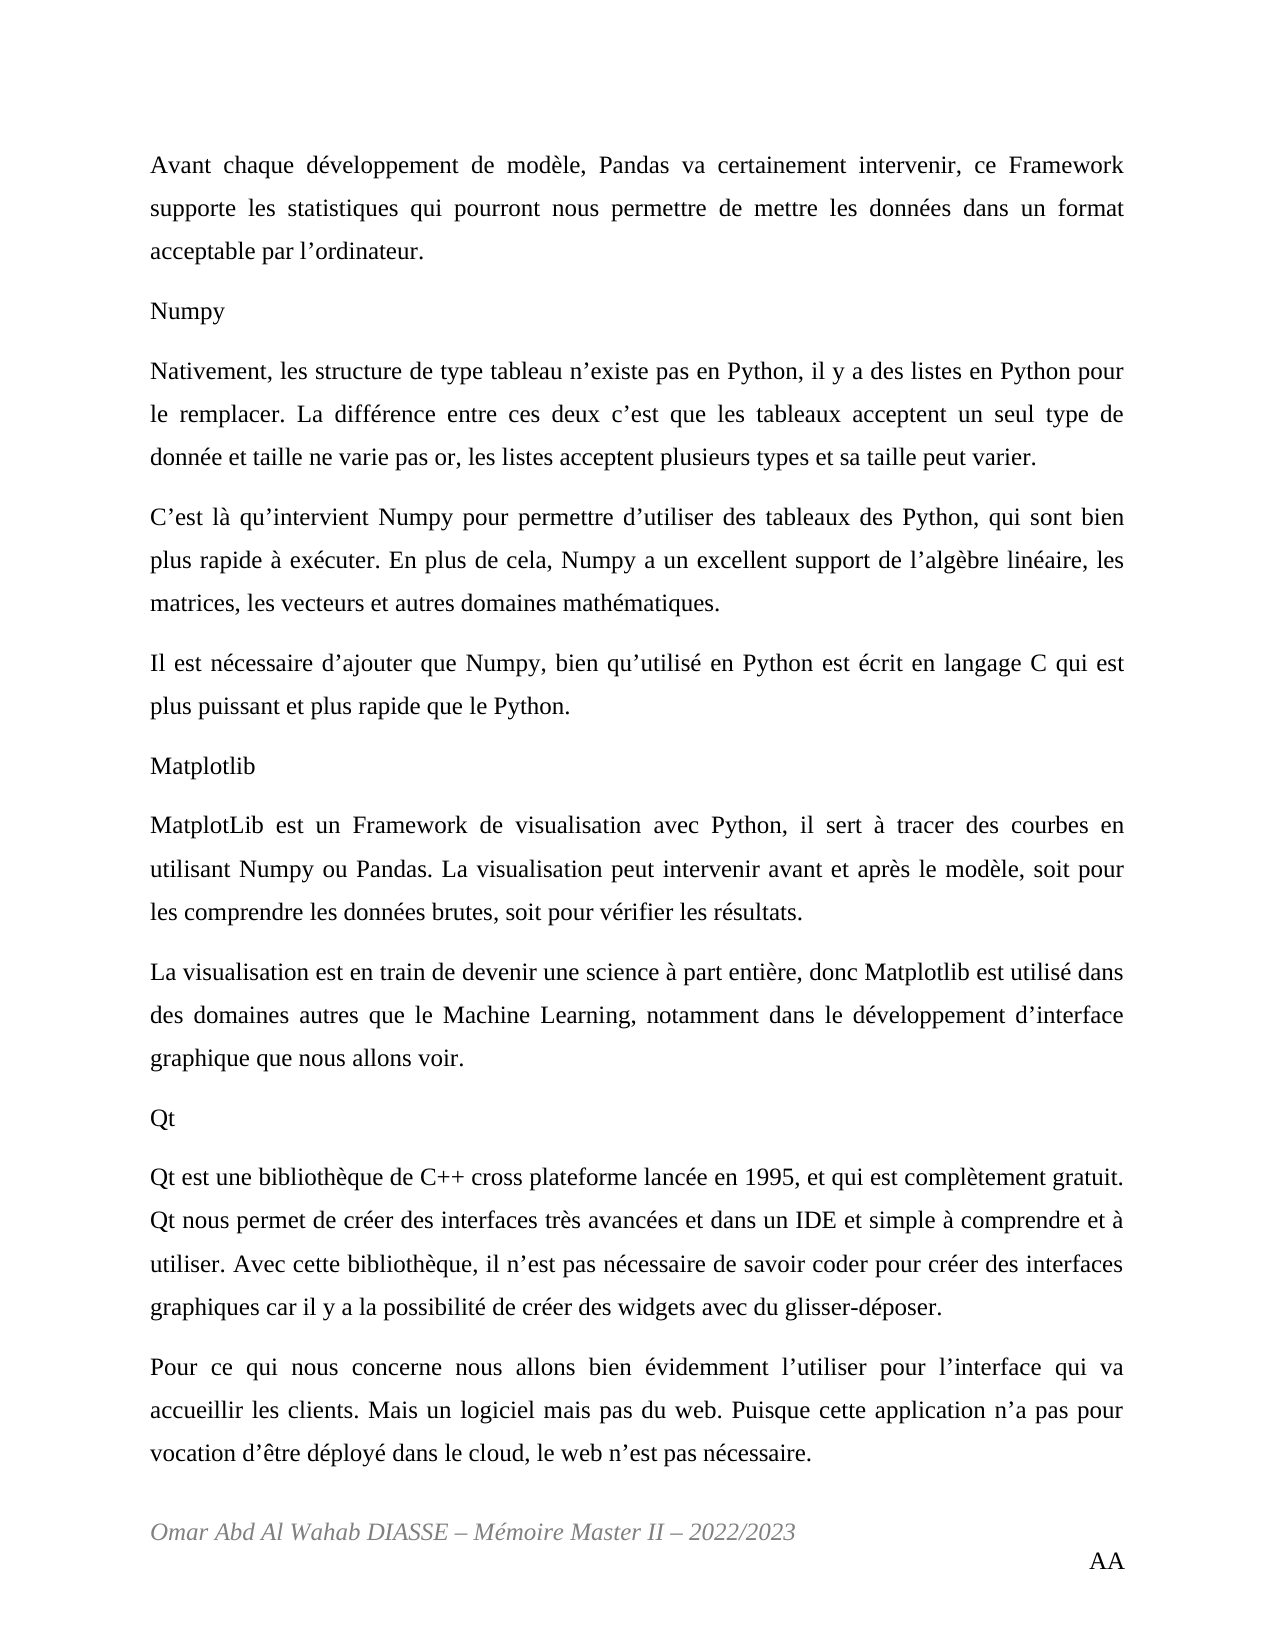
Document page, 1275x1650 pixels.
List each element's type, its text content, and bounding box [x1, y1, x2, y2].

text Il est nécessaire d’ajouter que Numpy, bien qu’utilisé en Python est écrit en langage C qui est plus puissant et plus rapide que le Python. [150, 648, 1125, 720]
text C’est là qu’intervient Numpy pour permettre d’utiliser des tableaux des Python, qui sont bien plus rapide à exécuter. En plus de cela, Numpy a un excellent support de l’algèbre linéaire, les matrices, les vecteurs et autres domaines mathématiques. [150, 502, 1125, 617]
text Numpy [150, 296, 1125, 325]
text Qt est une bibliothèque de C++ cross plateforme lancée en 1995, et qui est complètement gratuit. Qt nous permet de créer des interfaces très avancées et dans un IDE et simple à comprendre et à utiliser. Avec cette bibliothèque, il n’est pas nécessaire de savoir coder pour créer des interfaces graphiques car il y a la possibilité de créer des widgets avec du glisser-déposer. [150, 1162, 1125, 1321]
text La visualisation est en train de devenir une science à part entière, donc Matplotlib est utilisé dans des domaines autres que le Machine Learning, notamment dans le développement d’interface graphique que nous allons voir. [150, 957, 1125, 1072]
text Pour ce qui nous concerne nous allons bien évidemment l’utiliser pour l’interface qui va accueillir les clients. Mais un logiciel mais pas du web. Puisque cette application n’a pas pour vocation d’être déployé dans le cloud, le web n’est pas nécessaire. [150, 1352, 1125, 1467]
text Nativement, les structure de type tableau n’existe pas en Python, il y a des listes en Python pour le remplacer. La différence entre ces deux c’est que les tableaux acceptent un seul type de donnée et taille ne varie pas or, les listes acceptent plusieurs types et sa taille peut varier. [150, 356, 1125, 471]
text Avant chaque développement de modèle, Pandas va certainement intervenir, ce Framework supporte les statistiques qui pourront nous permettre de mettre les données dans un format acceptable par l’ordinateur. [150, 150, 1125, 265]
text Qt [150, 1103, 1125, 1131]
text Matplotlib [150, 751, 1125, 779]
text MatplotLib est un Framework de visualisation avec Python, il sert à tracer des courbes en utilisant Numpy ou Pandas. La visualisation peut intervenir avant et après le modèle, soit pour les comprendre les données brutes, soit pour vérifier les résultats. [150, 811, 1125, 926]
